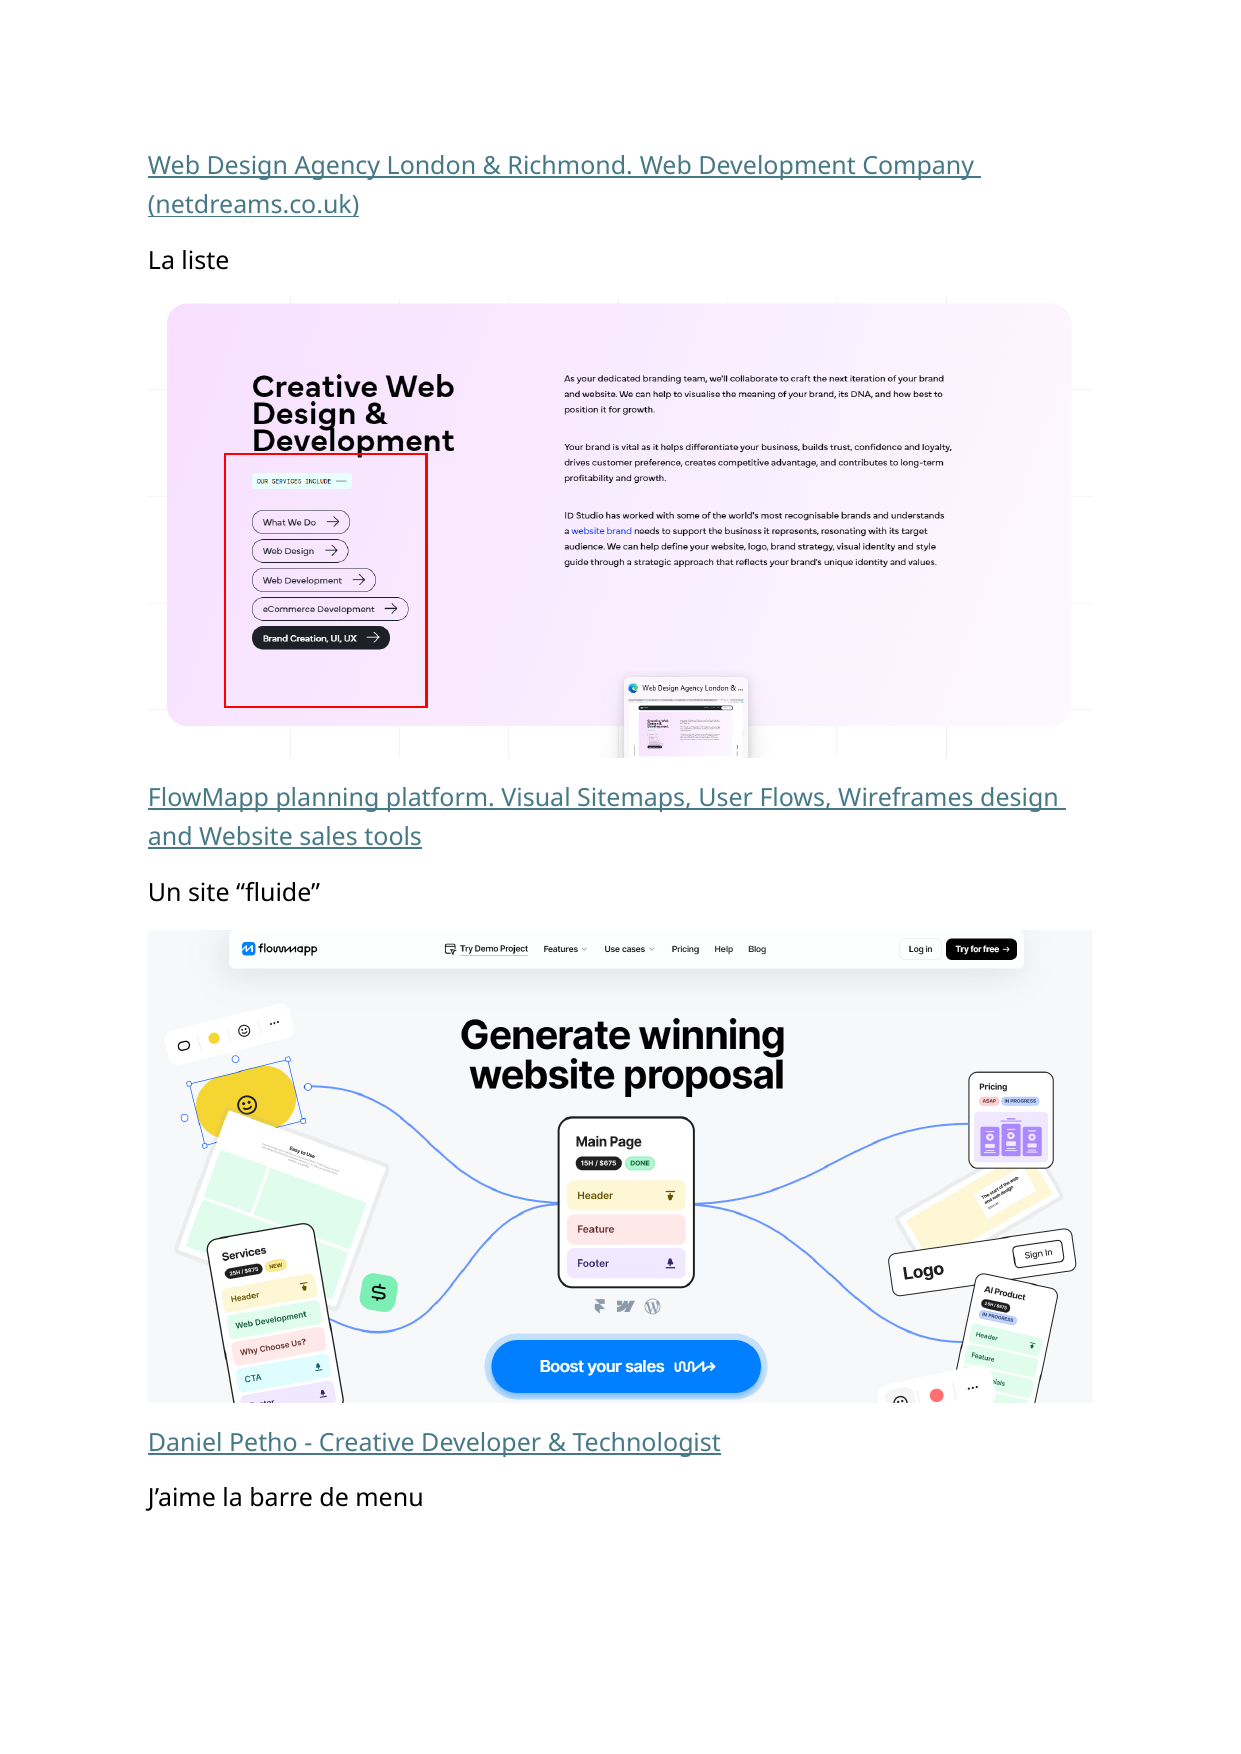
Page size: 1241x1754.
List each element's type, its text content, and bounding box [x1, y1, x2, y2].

text Un site “fluide” [148, 874, 1093, 908]
text La liste [148, 243, 1093, 277]
picture [147, 298, 1093, 758]
picture [147, 930, 1093, 1403]
text J’aime la barre de menu [148, 1480, 1093, 1514]
text Daniel Petho - Creative Developer & Technologist [148, 1424, 1093, 1458]
text FlowMapp planning platform. Visual Sitemaps, User Flows, Wireframes design and Website sales tools [148, 779, 1093, 852]
text Web Design Agency London & Richmond. Web Development Company (netdreams.co.uk) [148, 148, 1093, 221]
